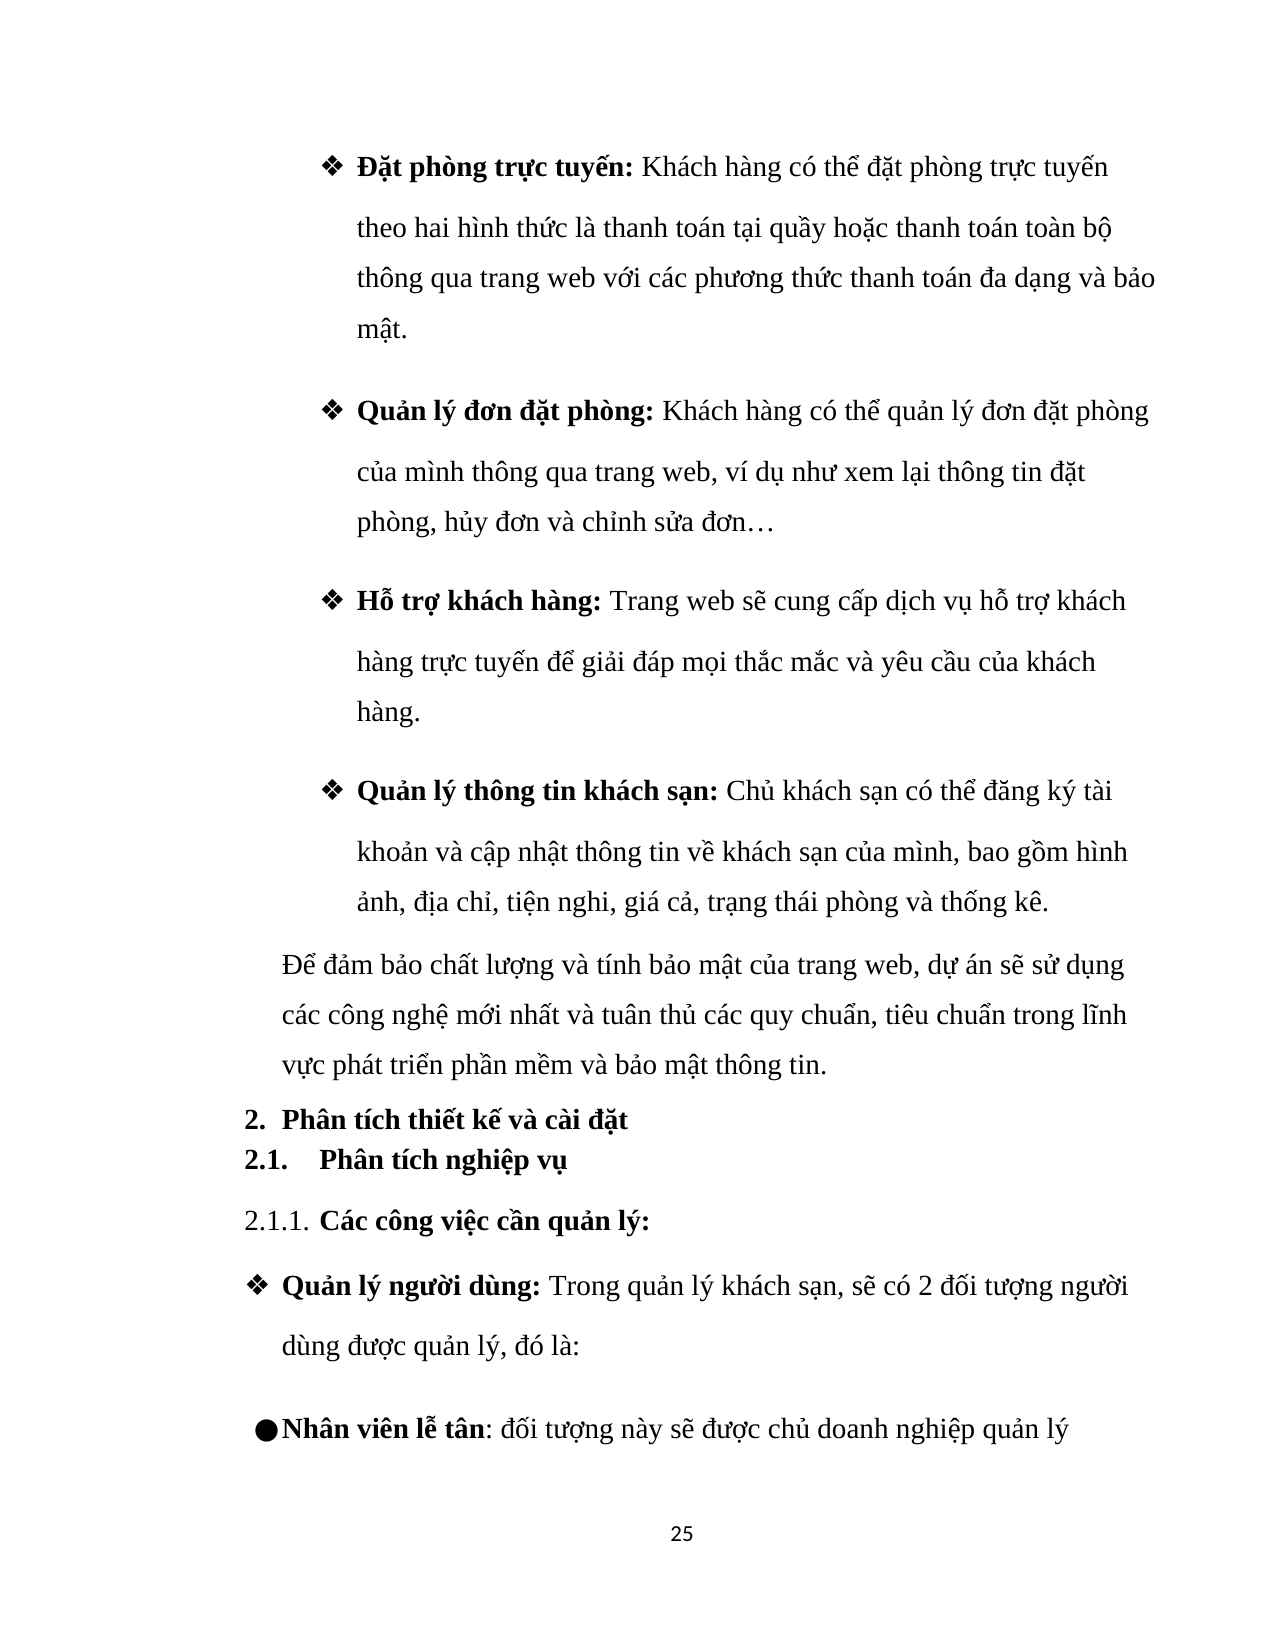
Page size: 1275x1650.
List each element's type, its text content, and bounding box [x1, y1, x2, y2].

subtitle Các công việc cần quản lý: [244, 1203, 1157, 1237]
subtitle Phân tích nghiệp vụ [244, 1142, 1157, 1176]
list Đặt phòng trực tuyến: Khách hàng có thể đặt phòng trực tuyến theo hai hình thức là thanh toán tại quầy hoặc thanh toán toàn bộ thông qua trang web với các phương thức thanh toán đa dạng và bảo mật. [319, 133, 1157, 344]
subtitle Phân tích thiết kế và cài đặt [244, 1102, 1157, 1135]
list Quản lý người dùng: Trong quản lý khách sạn, sẽ có 2 đối tượng người dùng được quản lý, đó là: [244, 1252, 1157, 1362]
list Hỗ trợ khách hàng: Trang web sẽ cung cấp dịch vụ hỗ trợ khách hàng trực tuyến để giải đáp mọi thắc mắc và yêu cầu của khách hàng. [319, 567, 1157, 728]
list Quản lý thông tin khách sạn: Chủ khách sạn có thể đăng ký tài khoản và cập nhật thông tin về khách sạn của mình, bao gồm hình ảnh, địa chỉ, tiện nghi, giá cả, trạng thái phòng và thống kê. [319, 757, 1157, 917]
text Để đảm bảo chất lượng và tính bảo mật của trang web, dự án sẽ sử dụng các công nghệ mới nhất và tuân thủ các quy chuẩn, tiêu chuẩn trong lĩnh vực phát triển phần mềm và bảo mật thông tin. [282, 947, 1157, 1081]
list Quản lý đơn đặt phòng: Khách hàng có thể quản lý đơn đặt phòng của mình thông qua trang web, ví dụ như xem lại thông tin đặt phòng, hủy đơn và chỉnh sửa đơn… [319, 378, 1157, 538]
list Nhân viên lễ tân: đối tượng này sẽ được chủ doanh nghiệp quản lý [207, 1396, 1157, 1455]
